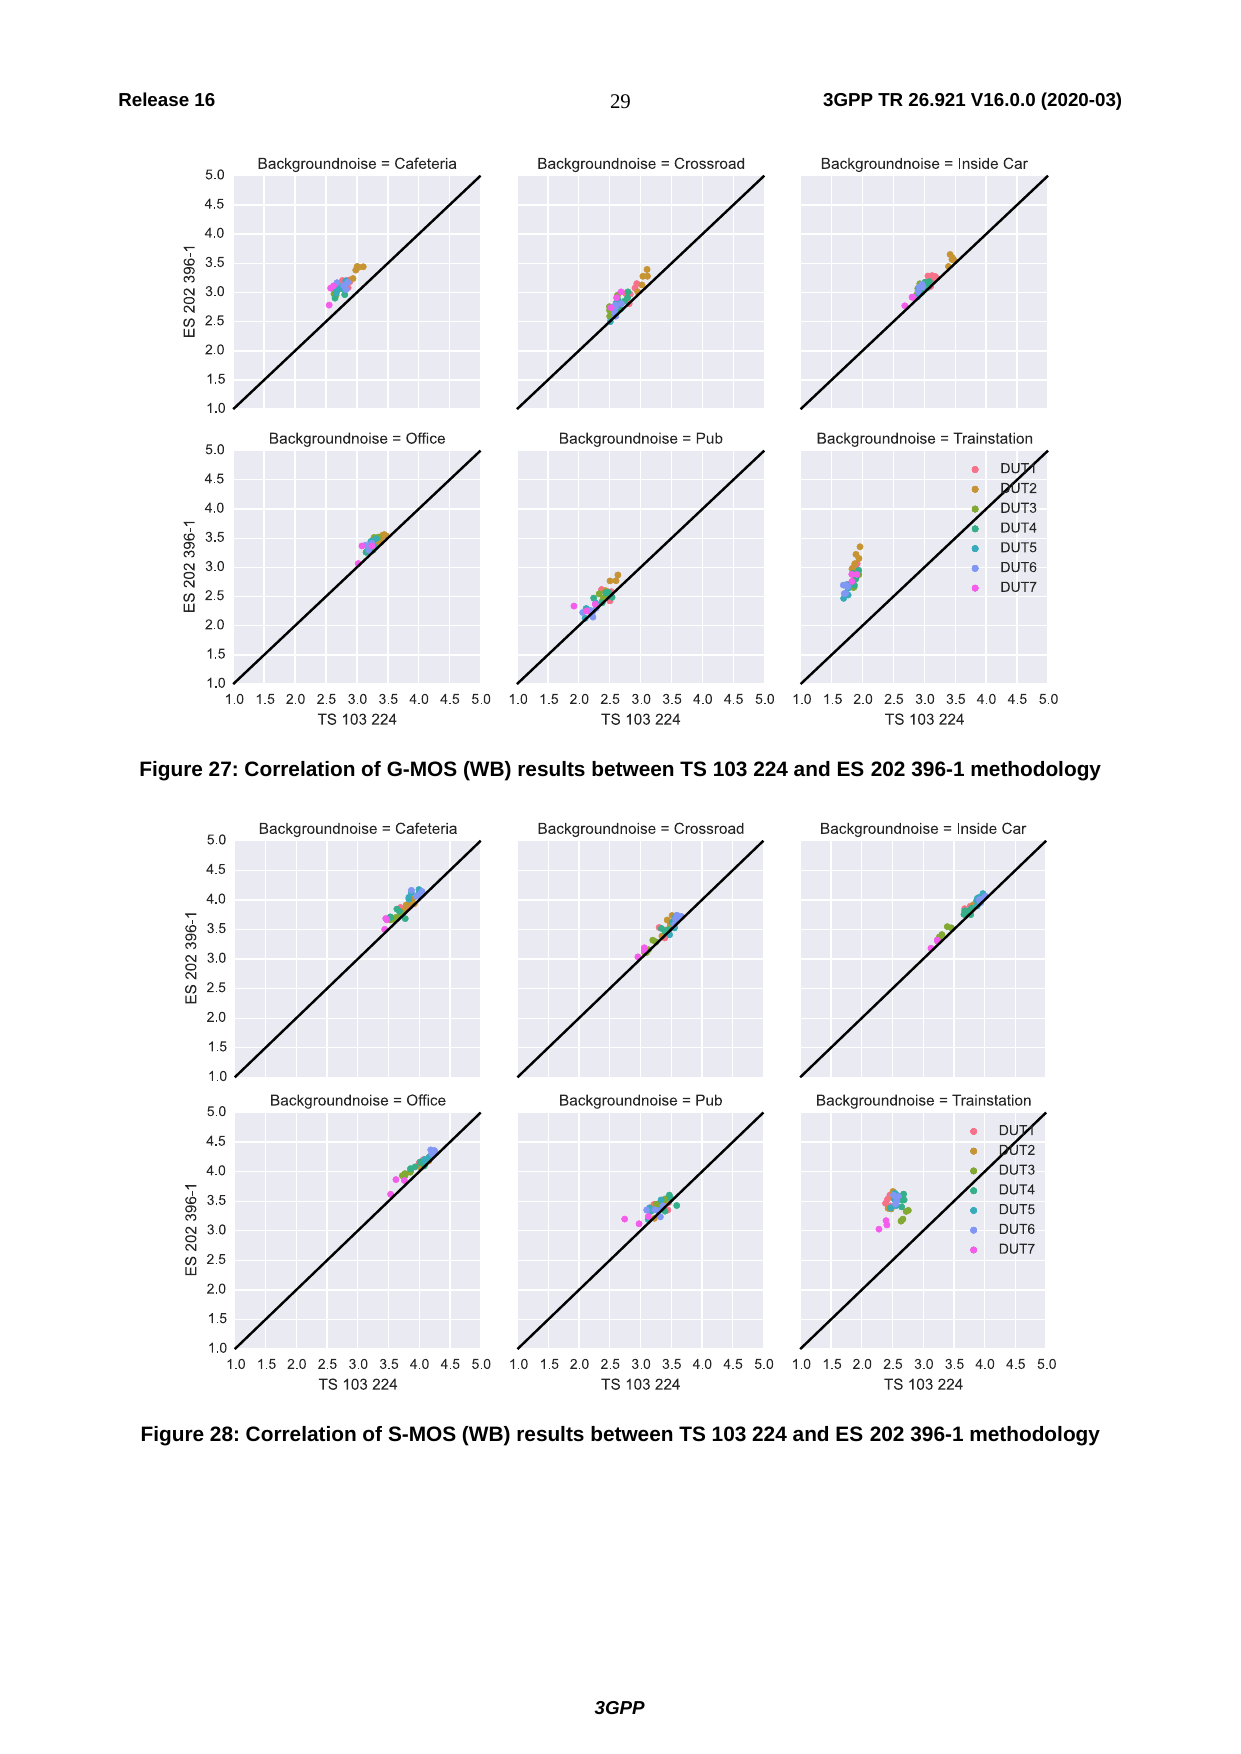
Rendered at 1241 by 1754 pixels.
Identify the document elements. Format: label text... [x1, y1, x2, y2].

text Figure 28: Correlation of S-MOS (WB) results between TS 103 224 and ES 202 396-1 methodology [118, 1422, 1122, 1446]
text Figure 27: Correlation of G-MOS (WB) results between TS 103 224 and ES 202 396-1 methodology [118, 757, 1122, 781]
